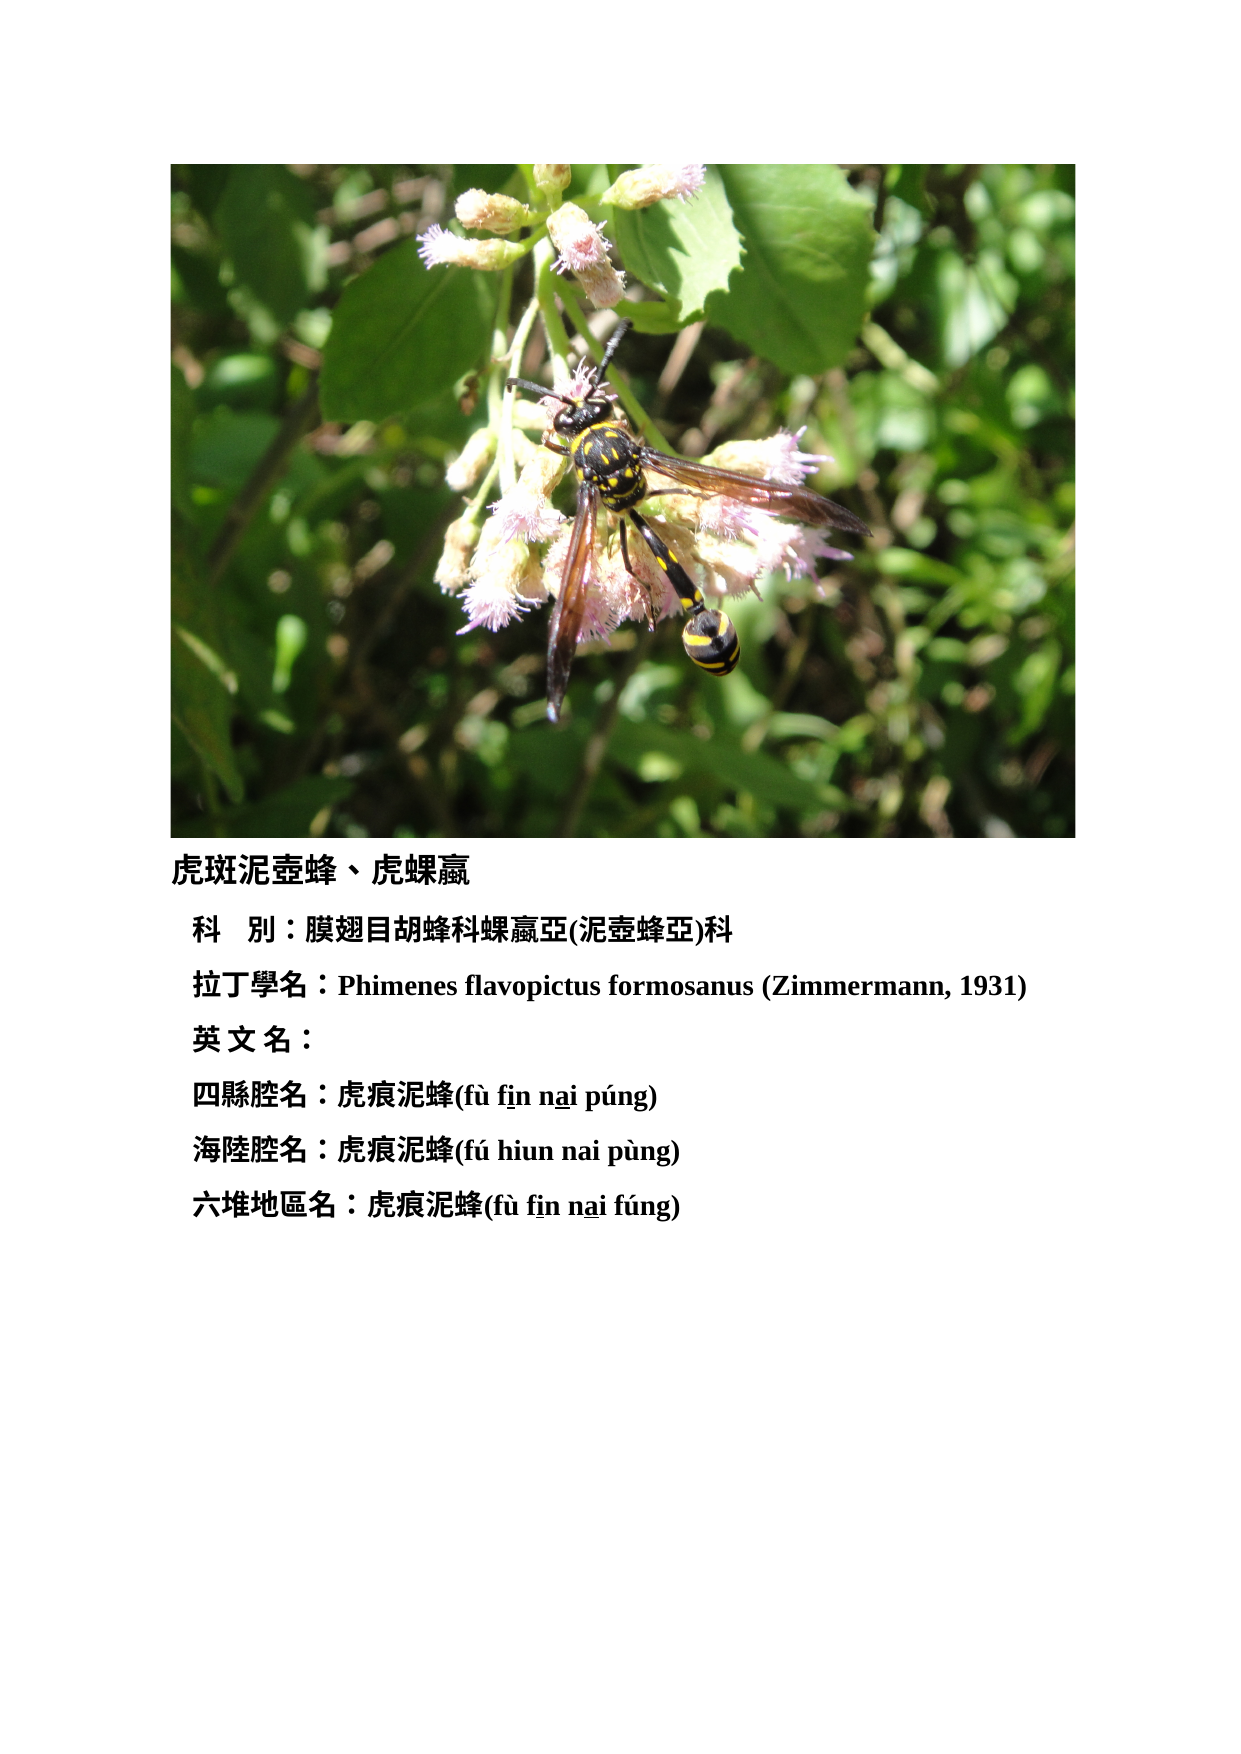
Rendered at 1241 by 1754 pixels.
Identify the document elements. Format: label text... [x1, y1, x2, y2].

picture [170, 164, 1076, 838]
table_cell 虎斑泥壺蜂、虎蜾蠃 科 別：膜翅目胡蜂科蜾蠃亞(泥壺蜂亞)科 拉丁學名：Phimenes flavopictus formosanus (Zimmermann, 1931) 英 文 名： 四縣腔名：虎痕泥蜂(fù fin nai púng) 海陸腔名：虎痕泥蜂(fú hiun nai pùng) 六堆地區名：虎痕泥蜂(fù fin nai fúng) [160, 844, 1078, 1232]
table_header [160, 165, 1078, 844]
